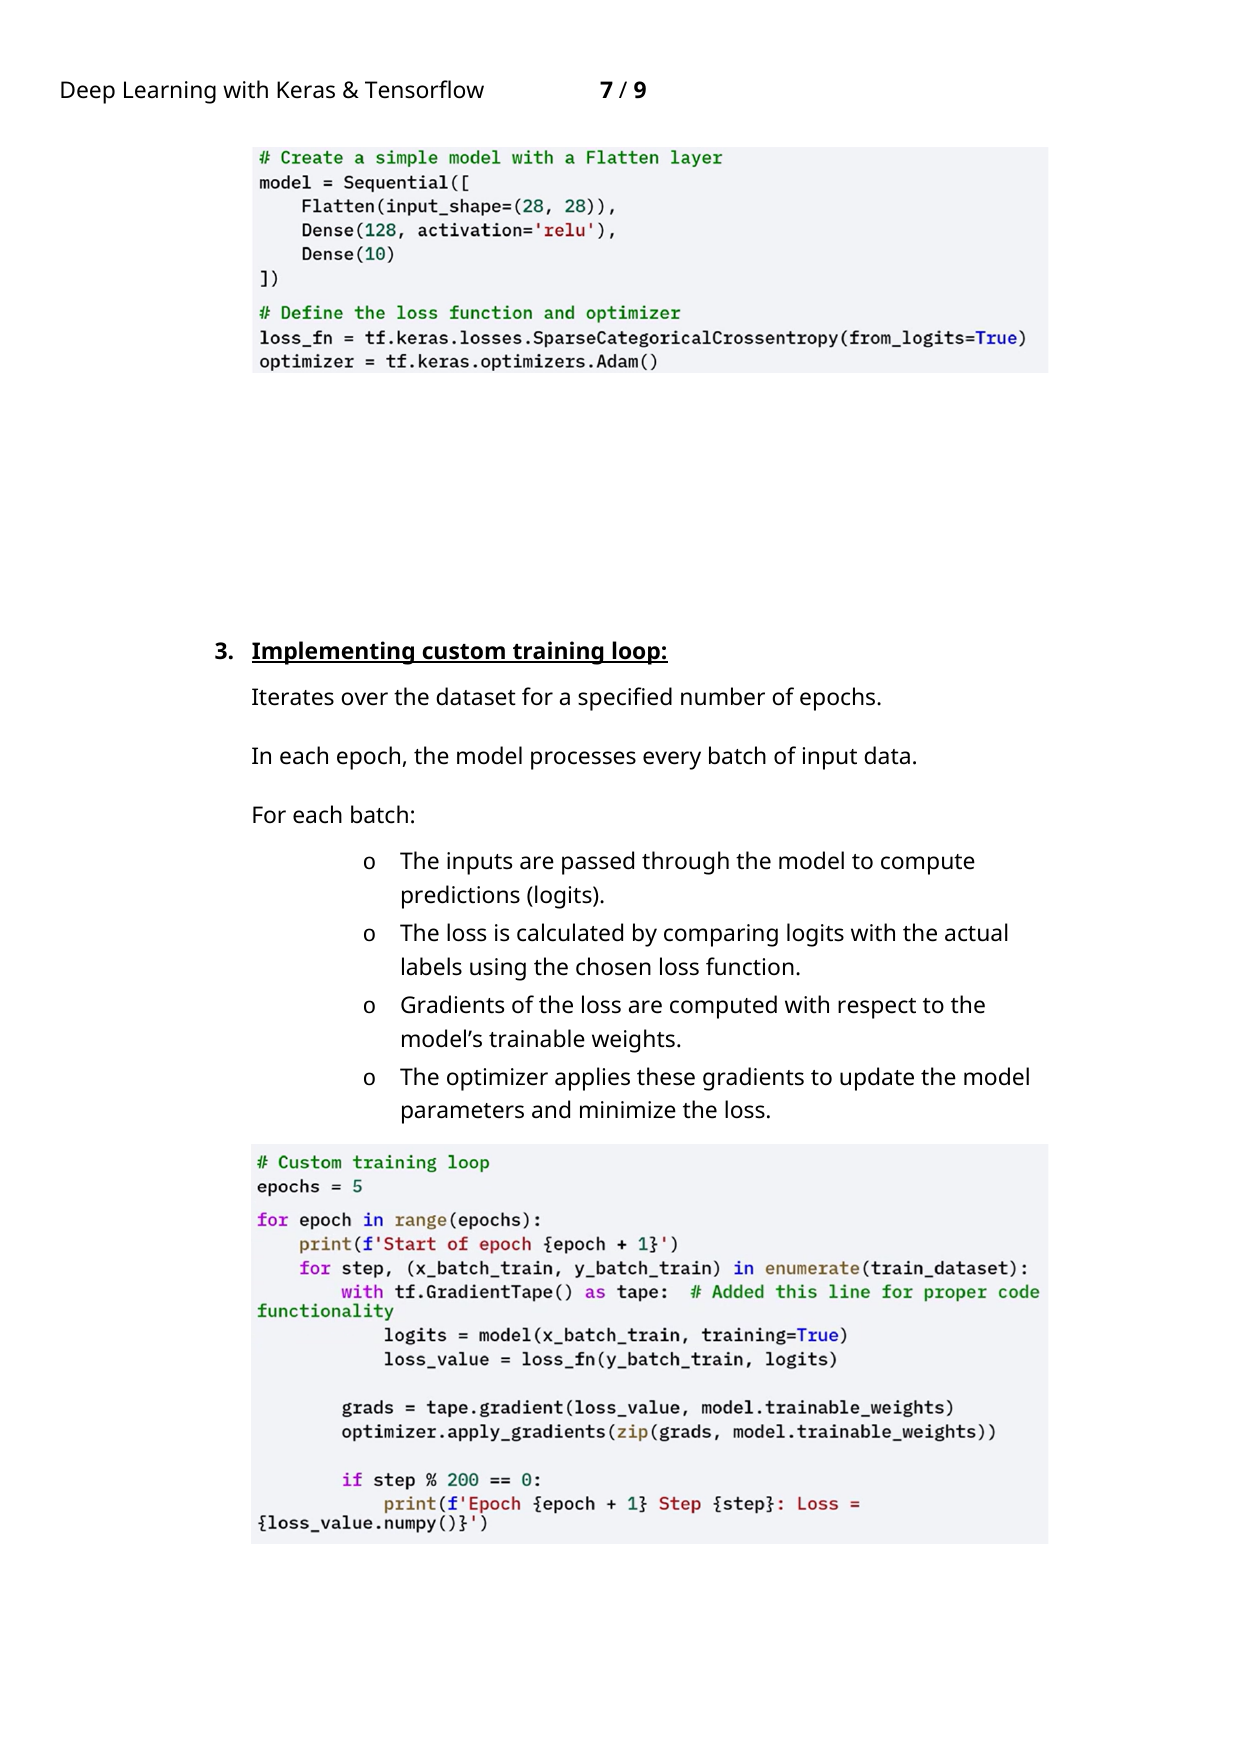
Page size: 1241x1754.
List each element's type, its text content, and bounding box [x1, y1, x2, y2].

picture [251, 147, 1049, 373]
list For each batch: [251, 799, 1063, 830]
list In each epoch, the model processes every batch of input data. [251, 740, 1063, 771]
picture [251, 1144, 1049, 1544]
list Iterates over the dataset for a specified number of epochs. [251, 681, 1063, 713]
list The inputs are passed through the model to compute predictions (logits). [362, 845, 1063, 910]
list Implementing custom training loop: [214, 635, 1063, 666]
list The loss is calculated by comparing logits with the actual labels using the chosen loss function. [362, 917, 1063, 982]
list Gradients of the loss are computed with respect to the model’s trainable weights. [362, 989, 1063, 1054]
list The optimizer applies these gradients to update the model parameters and minimize the loss. [362, 1060, 1063, 1126]
